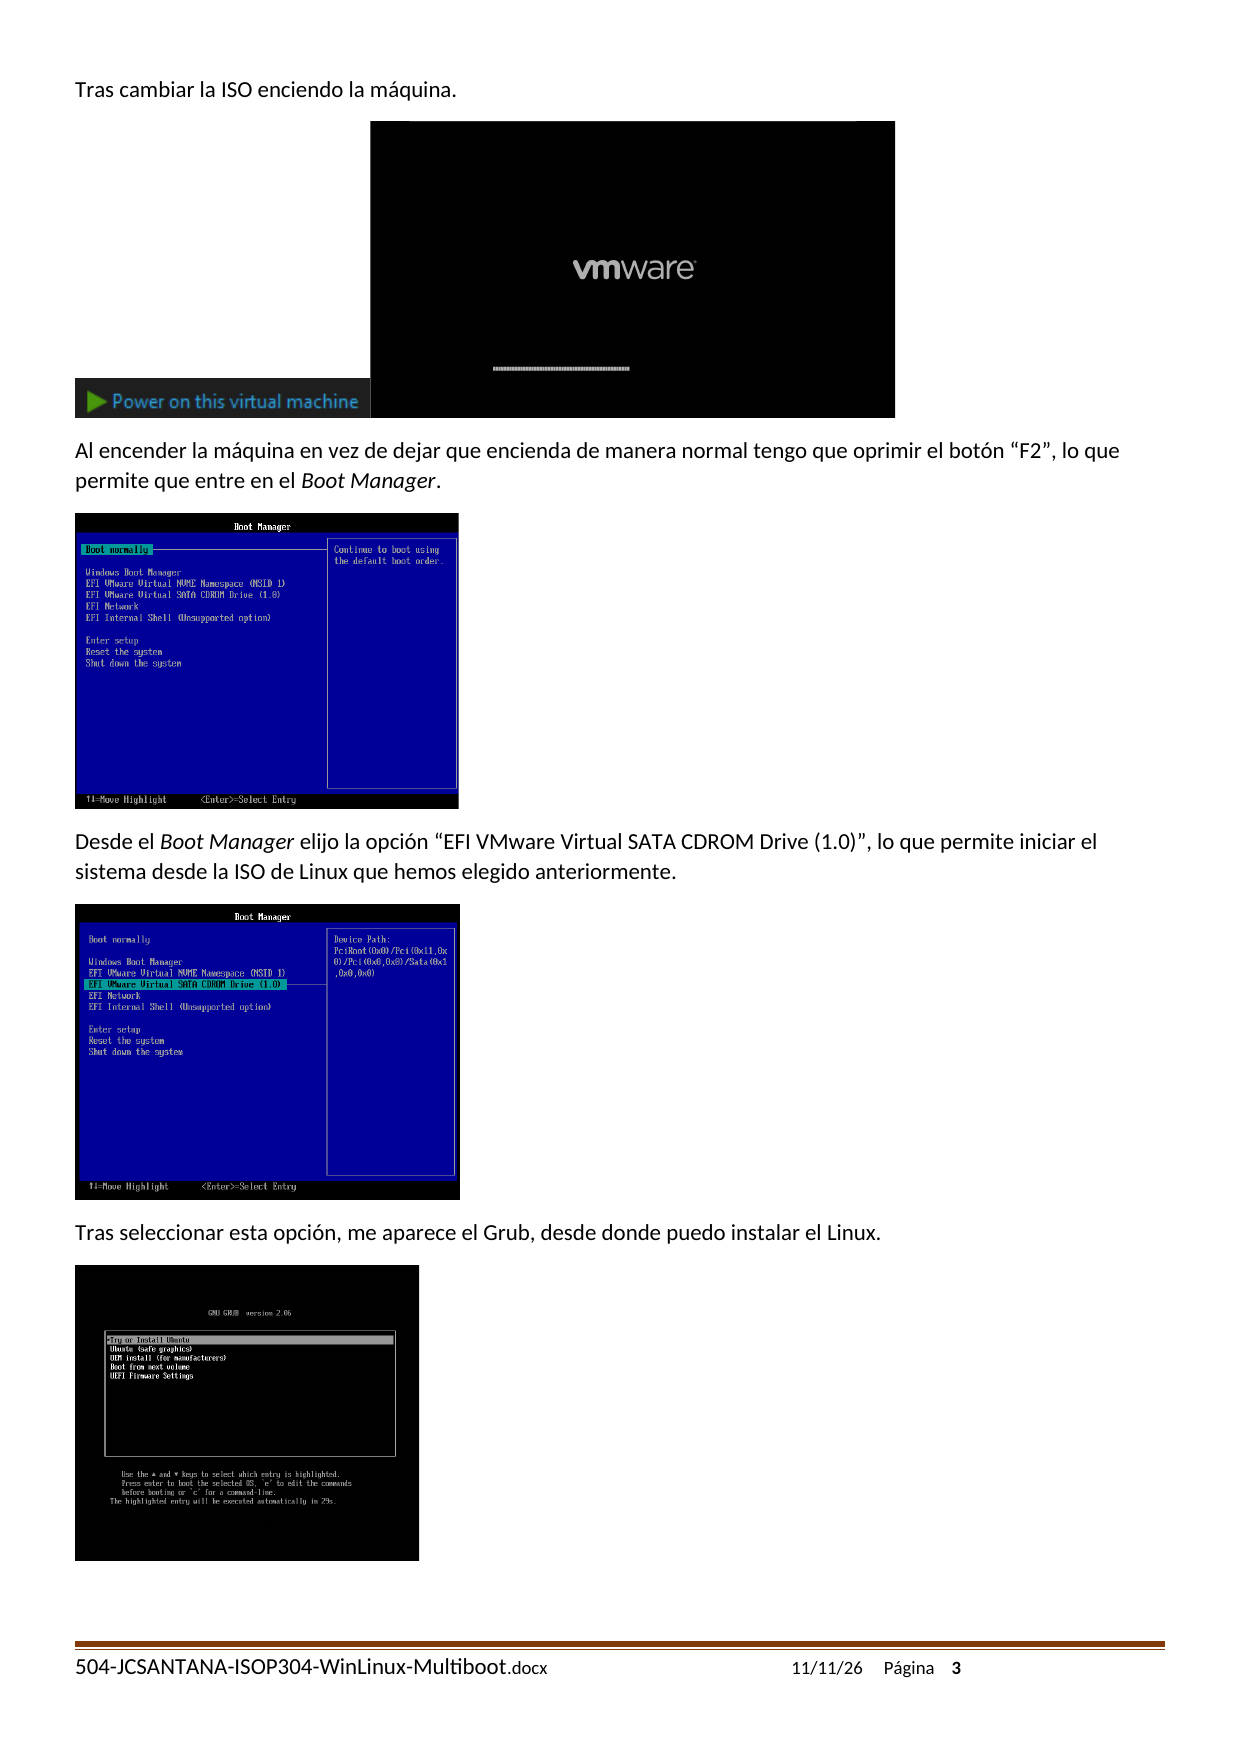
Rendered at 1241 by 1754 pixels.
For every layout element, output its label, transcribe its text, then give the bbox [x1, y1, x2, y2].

text Desde el Boot Manager elijo la opción “EFI VMware Virtual SATA CDROM Drive (1.0)”, lo que permite iniciar el sistema desde la ISO de Linux que hemos elegido anteriormente. [75, 827, 1165, 886]
text Tras seleccionar esta opción, me aparece el Grub, desde donde puedo instalar el Linux. [75, 1218, 1165, 1247]
picture [75, 121, 896, 418]
text Tras cambiar la ISO enciendo la máquina. [75, 75, 1165, 103]
picture [75, 904, 460, 1200]
picture [75, 1265, 420, 1561]
text Al encender la máquina en vez de dejar que encienda de manera normal tengo que oprimir el botón “F2”, lo que permite que entre en el Boot Manager. [75, 436, 1165, 494]
picture [75, 513, 459, 809]
